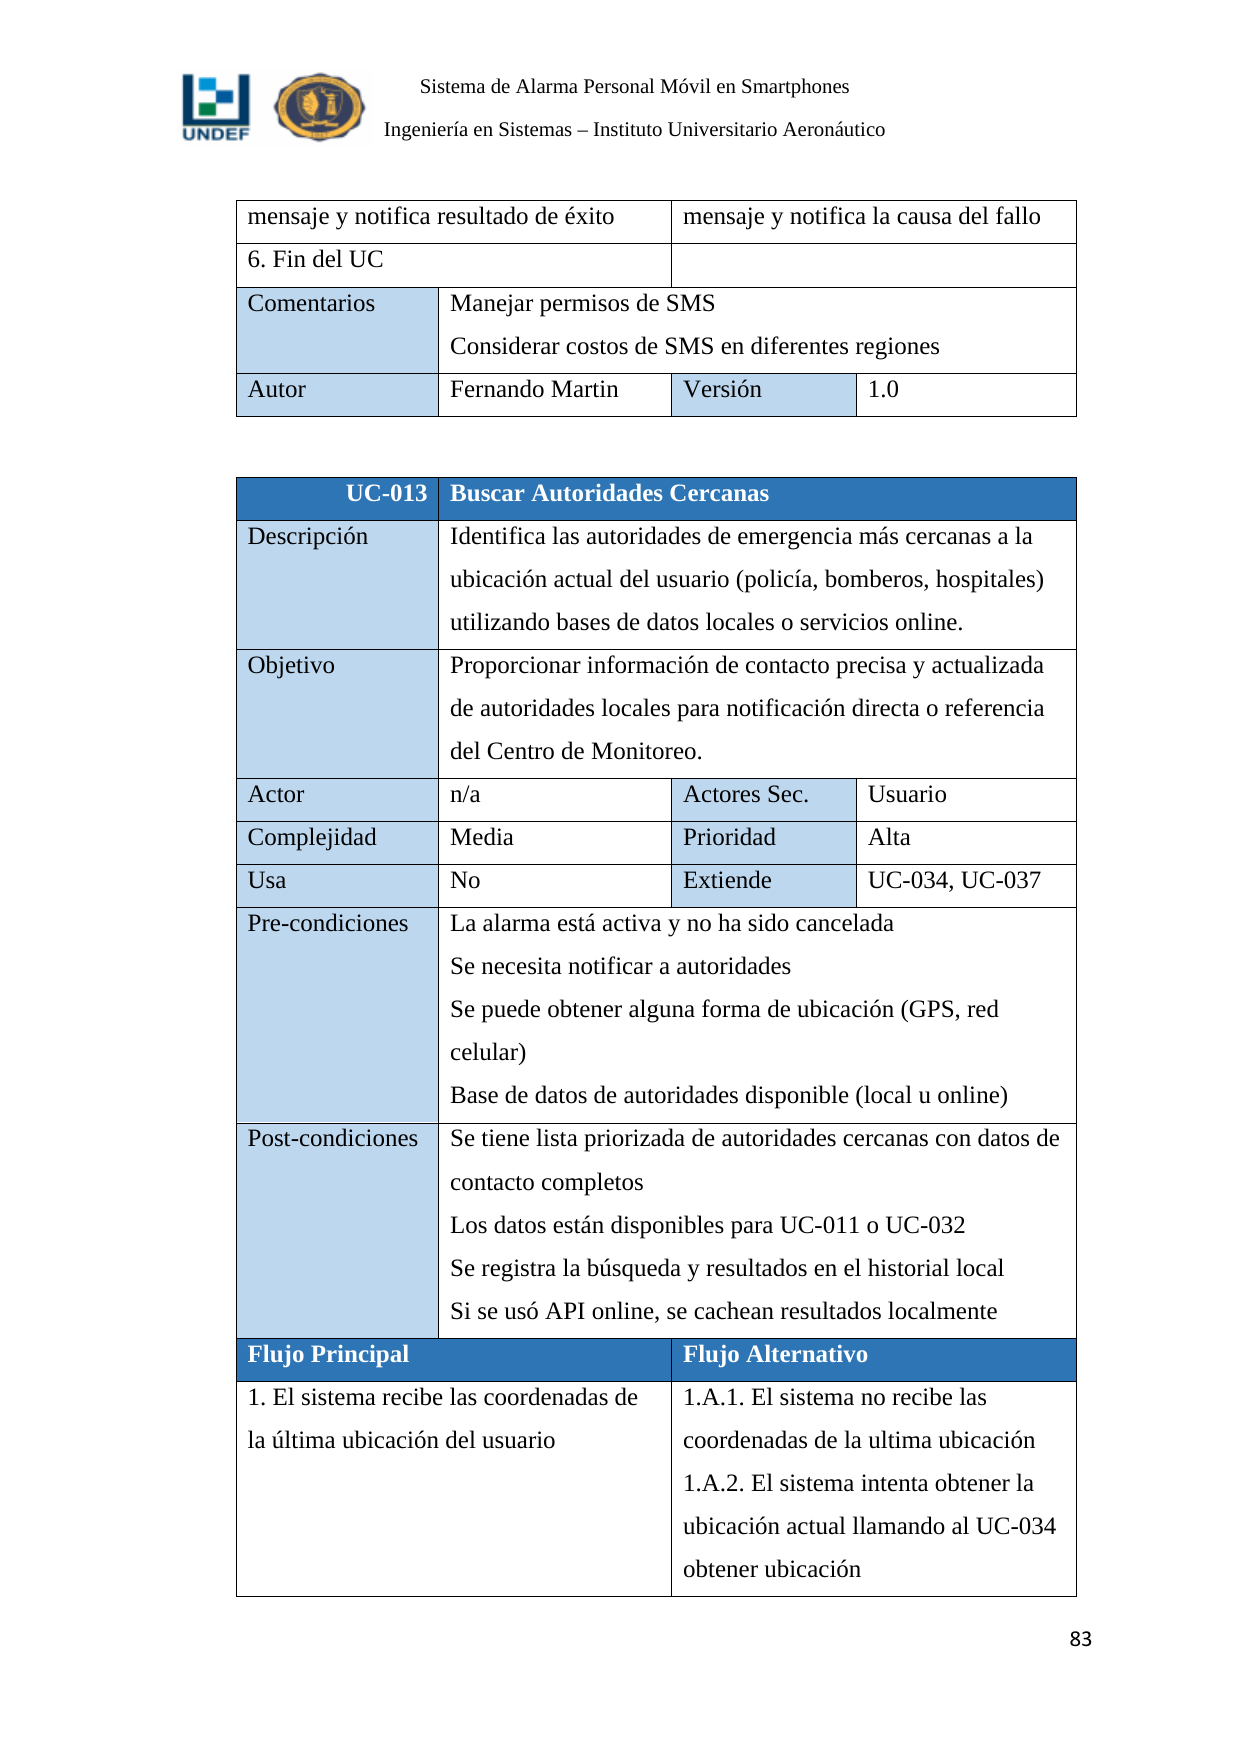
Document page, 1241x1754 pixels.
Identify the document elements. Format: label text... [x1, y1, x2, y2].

table_cell La alarma está activa y no ha sido cancelada Se necesita notificar a autoridades Se puede obtener alguna forma de ubicación (GPS, red celular) Base de datos de autoridades disponible (local u online) [439, 908, 1076, 1122]
table_cell Flujo Alternativo [672, 1339, 1076, 1381]
table_cell 1. El sistema recibe las coordenadas de la última ubicación del usuario [237, 1382, 671, 1596]
table_cell [672, 244, 1076, 287]
picture [177, 68, 373, 147]
table_cell No [439, 865, 671, 907]
table_cell Actor [237, 779, 438, 821]
table_cell 5.A.1. El sistema no logra enviar el mensaje y notifica la causa del fallo [672, 201, 1076, 243]
table_cell Flujo Principal [237, 1339, 671, 1381]
table_cell 1.0 [857, 374, 1076, 416]
table_cell Comentarios [237, 288, 438, 373]
table_cell 6. Fin del UC [237, 244, 671, 287]
table_cell 5. El sistema envía exitosamente el mensaje y notifica resultado de éxito [237, 201, 671, 243]
table_cell Descripción [237, 521, 438, 649]
table_cell Autor [237, 374, 438, 416]
table_cell Media [439, 822, 671, 864]
table_cell Proporcionar información de contacto precisa y actualizada de autoridades locales para notificación directa o referencia del Centro de Monitoreo. [439, 650, 1076, 778]
table_cell Fernando Martin [439, 374, 671, 416]
table_cell Extiende [672, 865, 856, 907]
table_cell Usuario [857, 779, 1076, 821]
table_cell Alta [857, 822, 1076, 864]
table_cell n/a [439, 779, 671, 821]
table_cell Objetivo [237, 650, 438, 778]
table_cell Identifica las autoridades de emergencia más cercanas a la ubicación actual del usuario (policía, bomberos, hospitales) utilizando bases de datos locales o servicios online. [439, 521, 1076, 649]
table_header Buscar Autoridades Cercanas [439, 478, 1076, 520]
table_cell Post-condiciones [237, 1124, 438, 1338]
table_cell Prioridad [672, 822, 856, 864]
table_cell Usa [237, 865, 438, 907]
table_cell UC-034, UC-037 [857, 865, 1076, 907]
table_cell Actores Sec. [672, 779, 856, 821]
table_cell Complejidad [237, 822, 438, 864]
table_cell Pre-condiciones [237, 908, 438, 1122]
table_cell Manejar permisos de SMS Considerar costos de SMS en diferentes regiones [439, 288, 1076, 373]
table_cell Se tiene lista priorizada de autoridades cercanas con datos de contacto completos Los datos están disponibles para UC-011 o UC-032 Se registra la búsqueda y resultados en el historial local Si se usó API online, se cachean resultados localmente [439, 1124, 1076, 1338]
table_header UC-013 [237, 478, 438, 520]
table_cell Versión [672, 374, 856, 416]
